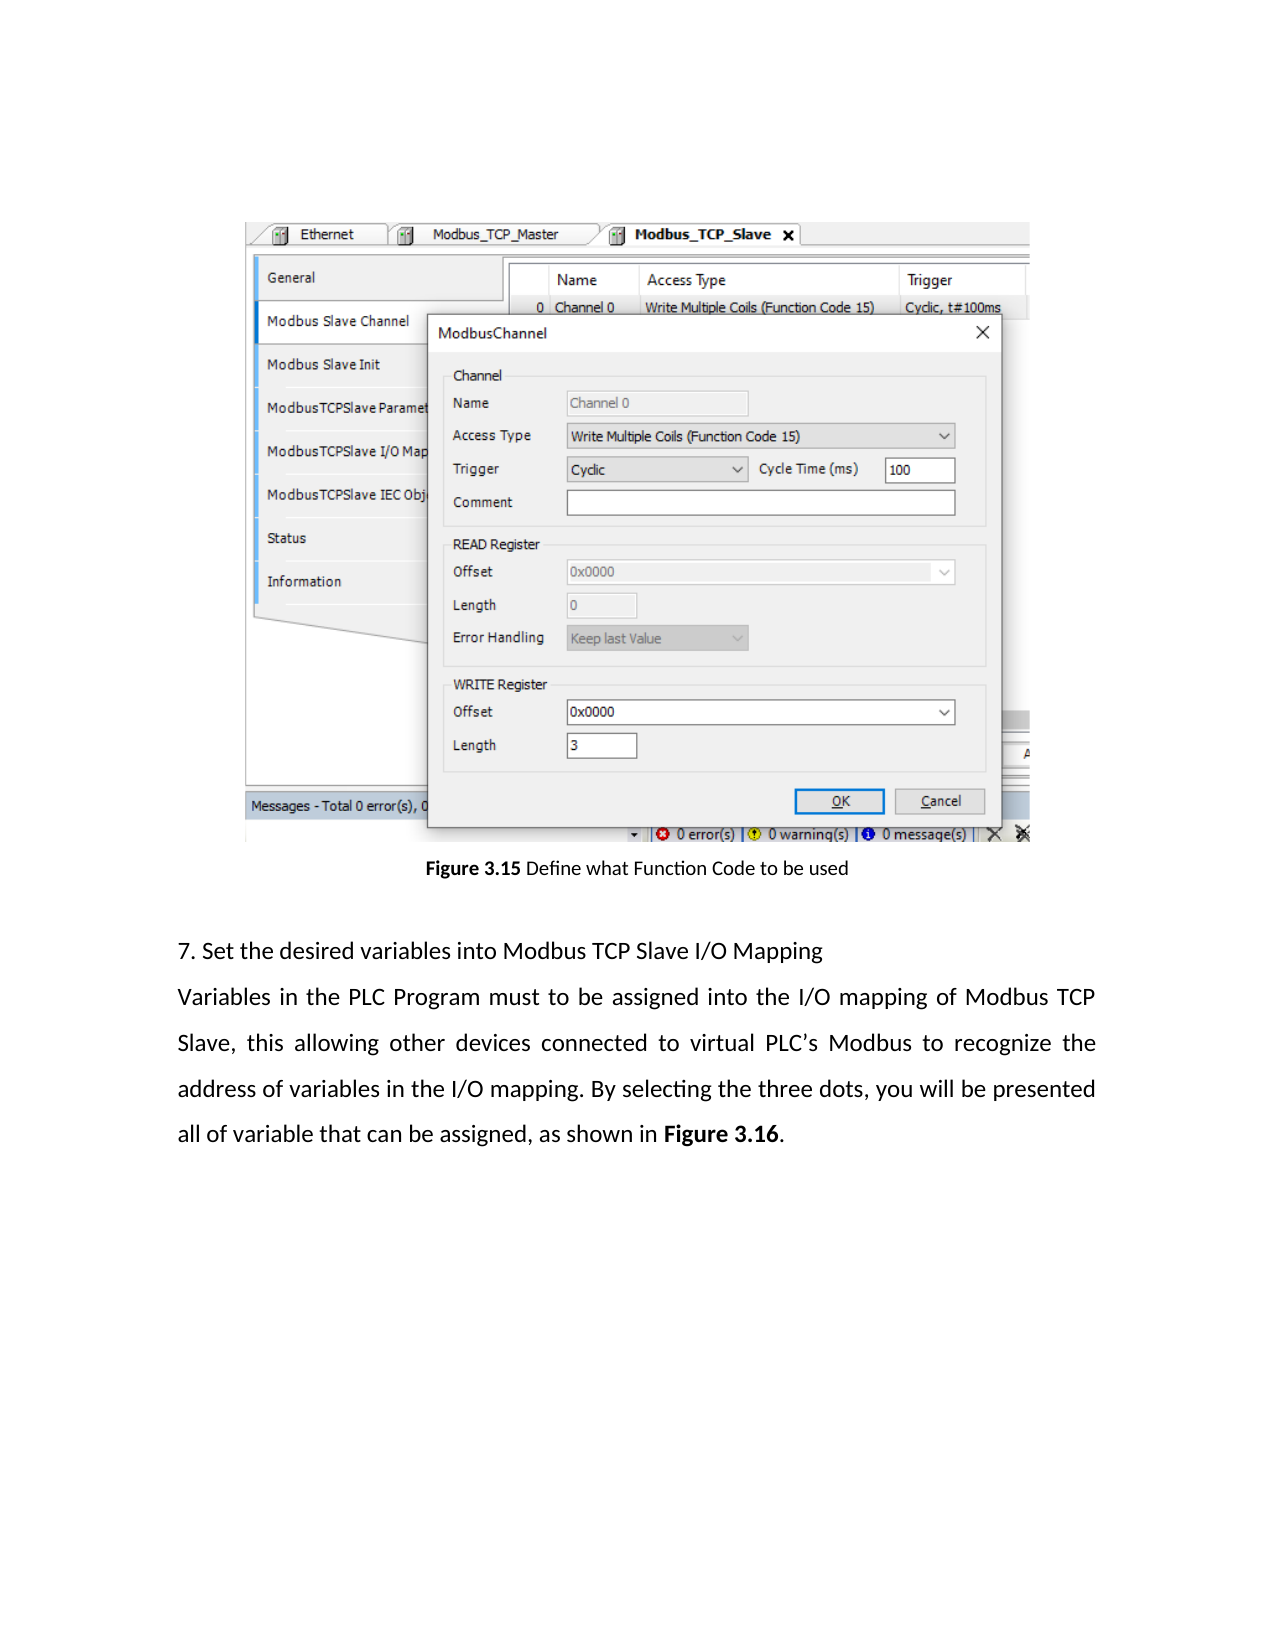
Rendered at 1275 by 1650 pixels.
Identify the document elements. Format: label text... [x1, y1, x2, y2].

text Figure 3.15 Define what Function Code to be used [177, 855, 1098, 881]
text Variables in the PLC Program must to be assigned into the I/O mapping of Modbus TCP Slave, this allowing other devices connected to virtual PLC’s Modbus to recognize the address of variables in the I/O mapping. By selecting the three dots, you will be presented all of variable that can be assigned, as shown in Figure 3.16. [177, 981, 1098, 1149]
picture [245, 222, 1030, 842]
text 7. Set the desired variables into Modbus TCP Slave I/O Mapping [177, 936, 1098, 966]
